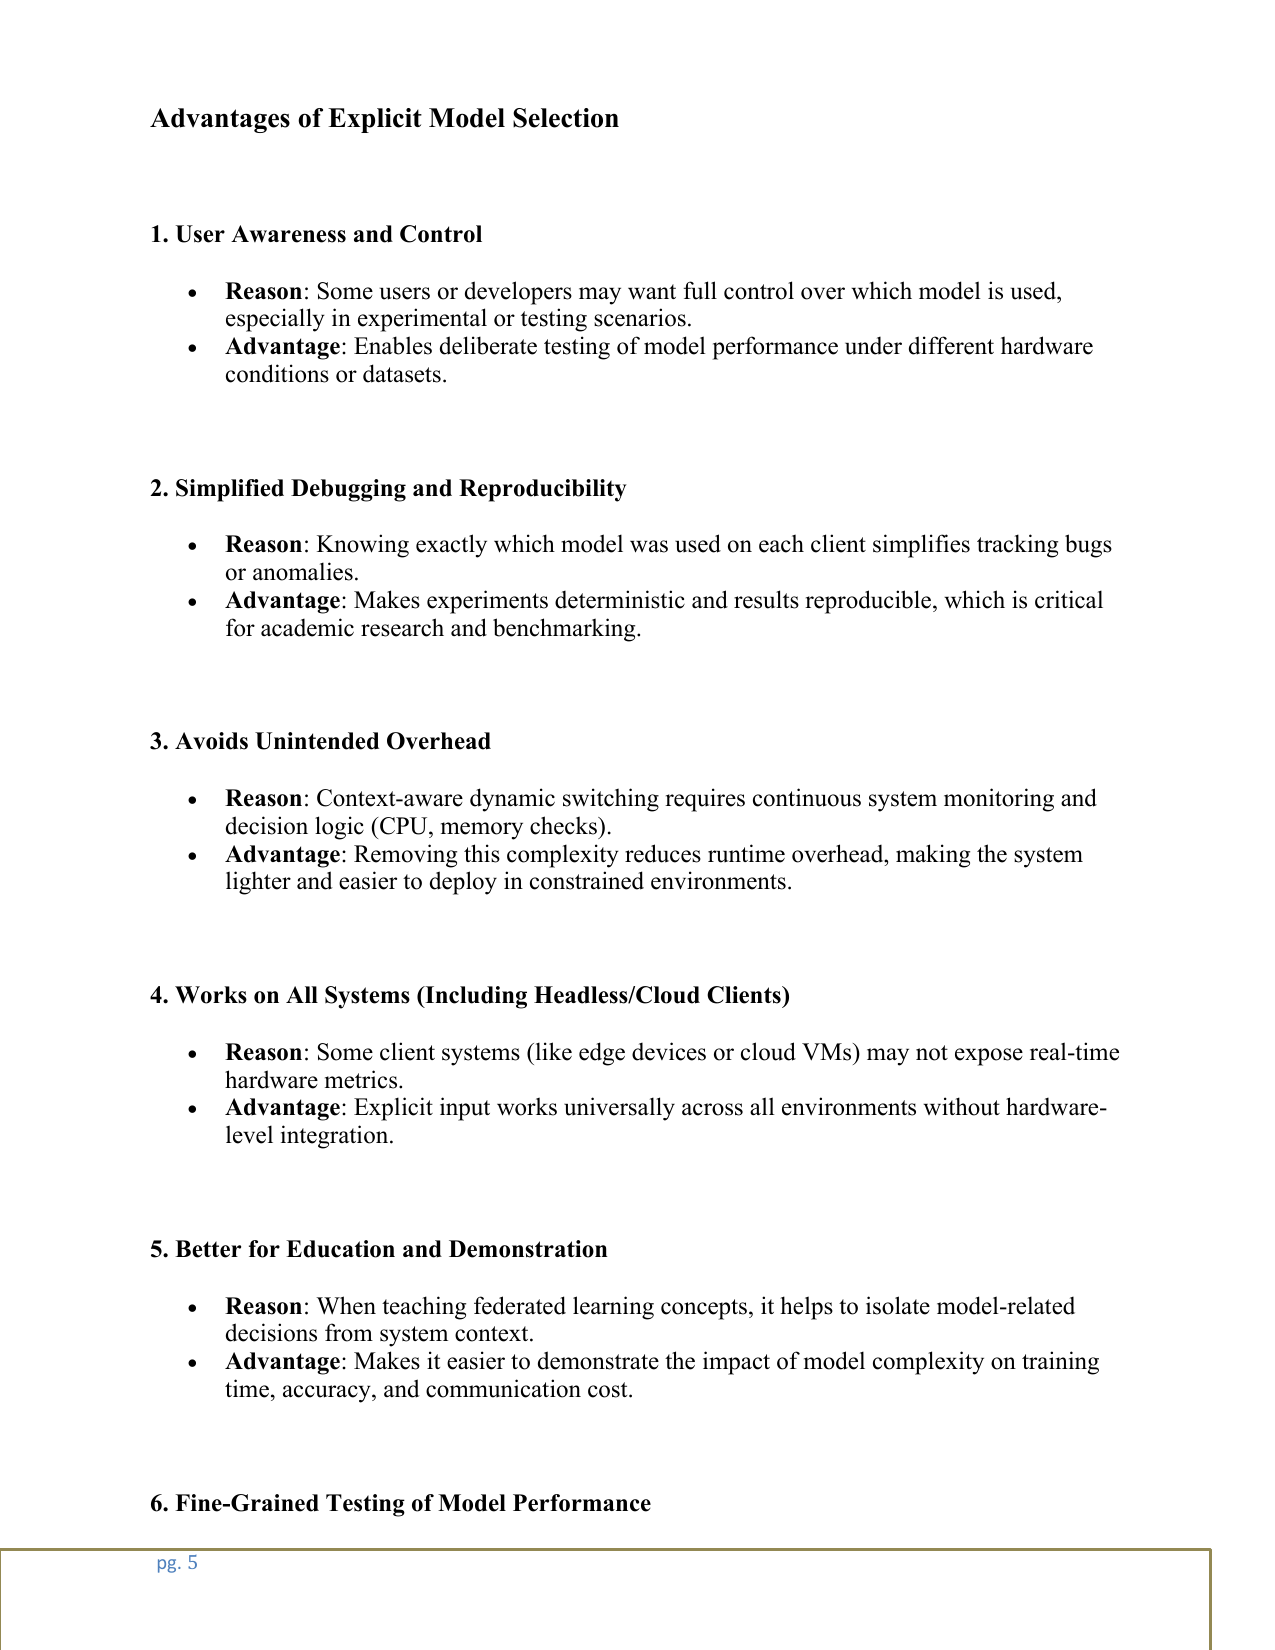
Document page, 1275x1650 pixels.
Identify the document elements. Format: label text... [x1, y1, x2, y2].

list Advantage: Enables deliberate testing of model performance under different hardware conditions or datasets. [187, 332, 1125, 388]
text 3. Avoids Unintended Overhead [150, 727, 1125, 755]
text 5. Better for Education and Demonstration [150, 1235, 1125, 1263]
list Reason: Knowing exactly which model was used on each client simplifies tracking bugs or anomalies. [187, 531, 1125, 586]
list Advantage: Explicit input works universally across all environments without hardware-level integration. [187, 1093, 1125, 1149]
text 1. User Awareness and Control [150, 220, 1125, 248]
list Advantage: Makes experiments deterministic and results reproducible, which is critical for academic research and benchmarking. [187, 586, 1125, 641]
list Advantage: Removing this complexity reduces runtime overhead, making the system lighter and easier to deploy in constrained environments. [187, 840, 1125, 895]
text 4. Works on All Systems (Including Headless/Cloud Clients) [150, 981, 1125, 1009]
list Reason: Some client systems (like edge devices or cloud VMs) may not expose real-time hardware metrics. [187, 1038, 1125, 1093]
list Reason: When teaching federated learning concepts, it helps to isolate model-related decisions from system context. [187, 1292, 1125, 1347]
text Advantages of Explicit Model Selection [150, 103, 1125, 134]
list Reason: Some users or developers may want full control over which model is used, especially in experimental or testing scenarios. [187, 277, 1125, 332]
text 6. Fine-Grained Testing of Model Performance [150, 1489, 1125, 1516]
list Advantage: Makes it easier to demonstrate the impact of model complexity on training time, accuracy, and communication cost. [187, 1347, 1125, 1403]
list Reason: Context-aware dynamic switching requires continuous system monitoring and decision logic (CPU, memory checks). [187, 784, 1125, 840]
text 2. Simplified Debugging and Reproducibility [150, 474, 1125, 501]
